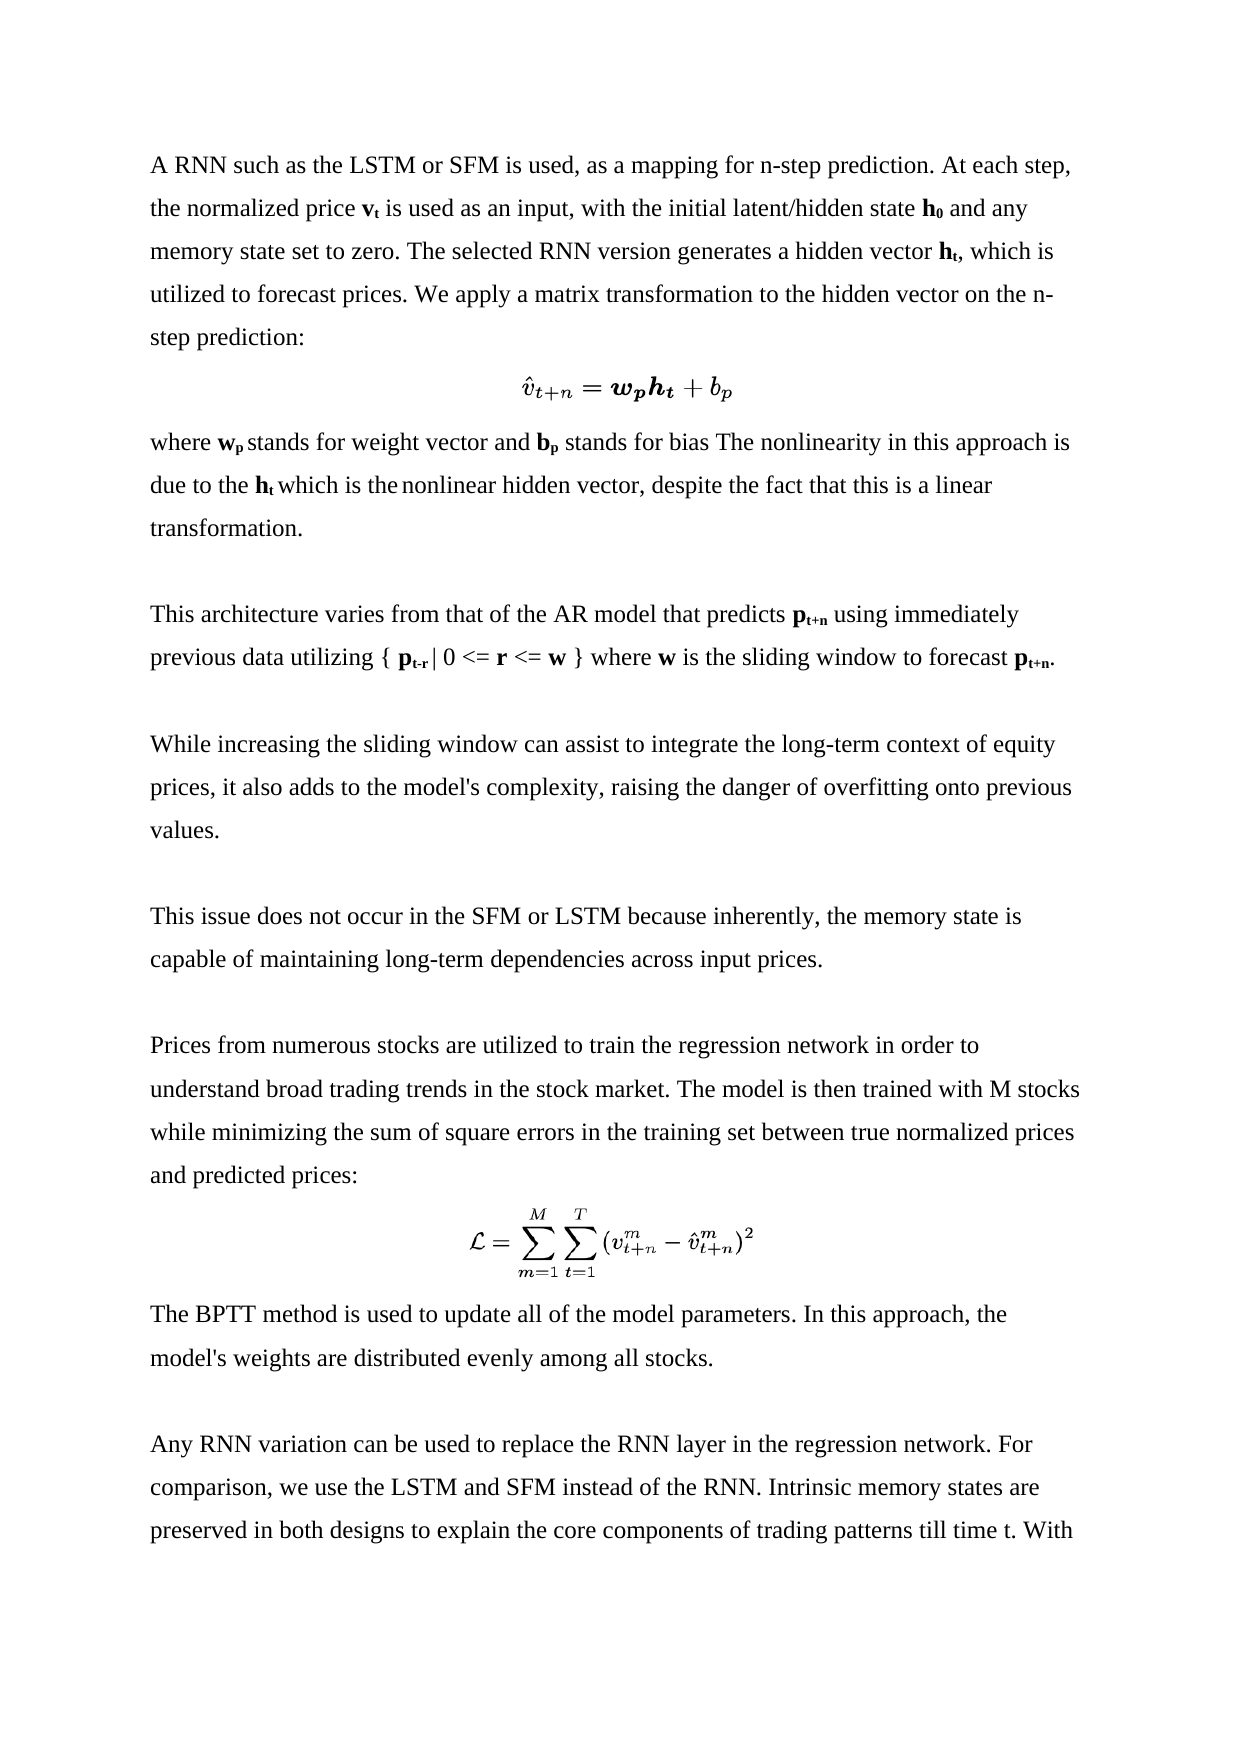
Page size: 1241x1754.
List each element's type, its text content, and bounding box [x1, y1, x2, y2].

text where wp stands for weight vector and bp stands for bias The nonlinearity in this approach is due to the ht which is the nonlinear hidden vector, despite the fact that this is a linear transformation. [150, 427, 1090, 542]
text This issue does not occur in the SFM or LSTM because inherently, the memory state is capable of maintaining long-term dependencies across input prices. [150, 901, 1090, 973]
picture [456, 1203, 763, 1286]
text While increasing the sliding window can assist to integrate the long-term context of equity prices, it also adds to the model's complexity, raising the danger of overfitting onto previous values. [150, 729, 1090, 844]
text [150, 1429, 1090, 1544]
text This architecture varies from that of the AR model that predicts pt+n using immediately previous data utilizing { pt-r | 0 <= r <= w } where w is the sliding window to forecast pt+n. [150, 599, 1090, 671]
text Prices from numerous stocks are utilized to train the regression network in order to understand broad trading trends in the stock market. The model is then trained with M stocks while minimizing the sum of square errors in the training set between true normalized prices and predicted prices: [150, 1031, 1090, 1189]
picture [500, 365, 750, 413]
text The BPTT method is used to update all of the model parameters. In this approach, the model's weights are distributed evenly among all stocks. [150, 1299, 1090, 1371]
text A RNN such as the LSTM or SFM is used, as a mapping for n-step prediction. At each step, the normalized price vt is used as an input, with the initial latent/hidden state h0 and any memory state set to zero. The selected RNN version generates a hidden vector ht, which is utilized to forecast prices. We apply a matrix transformation to the hidden vector on the n-step prediction: [150, 150, 1090, 351]
